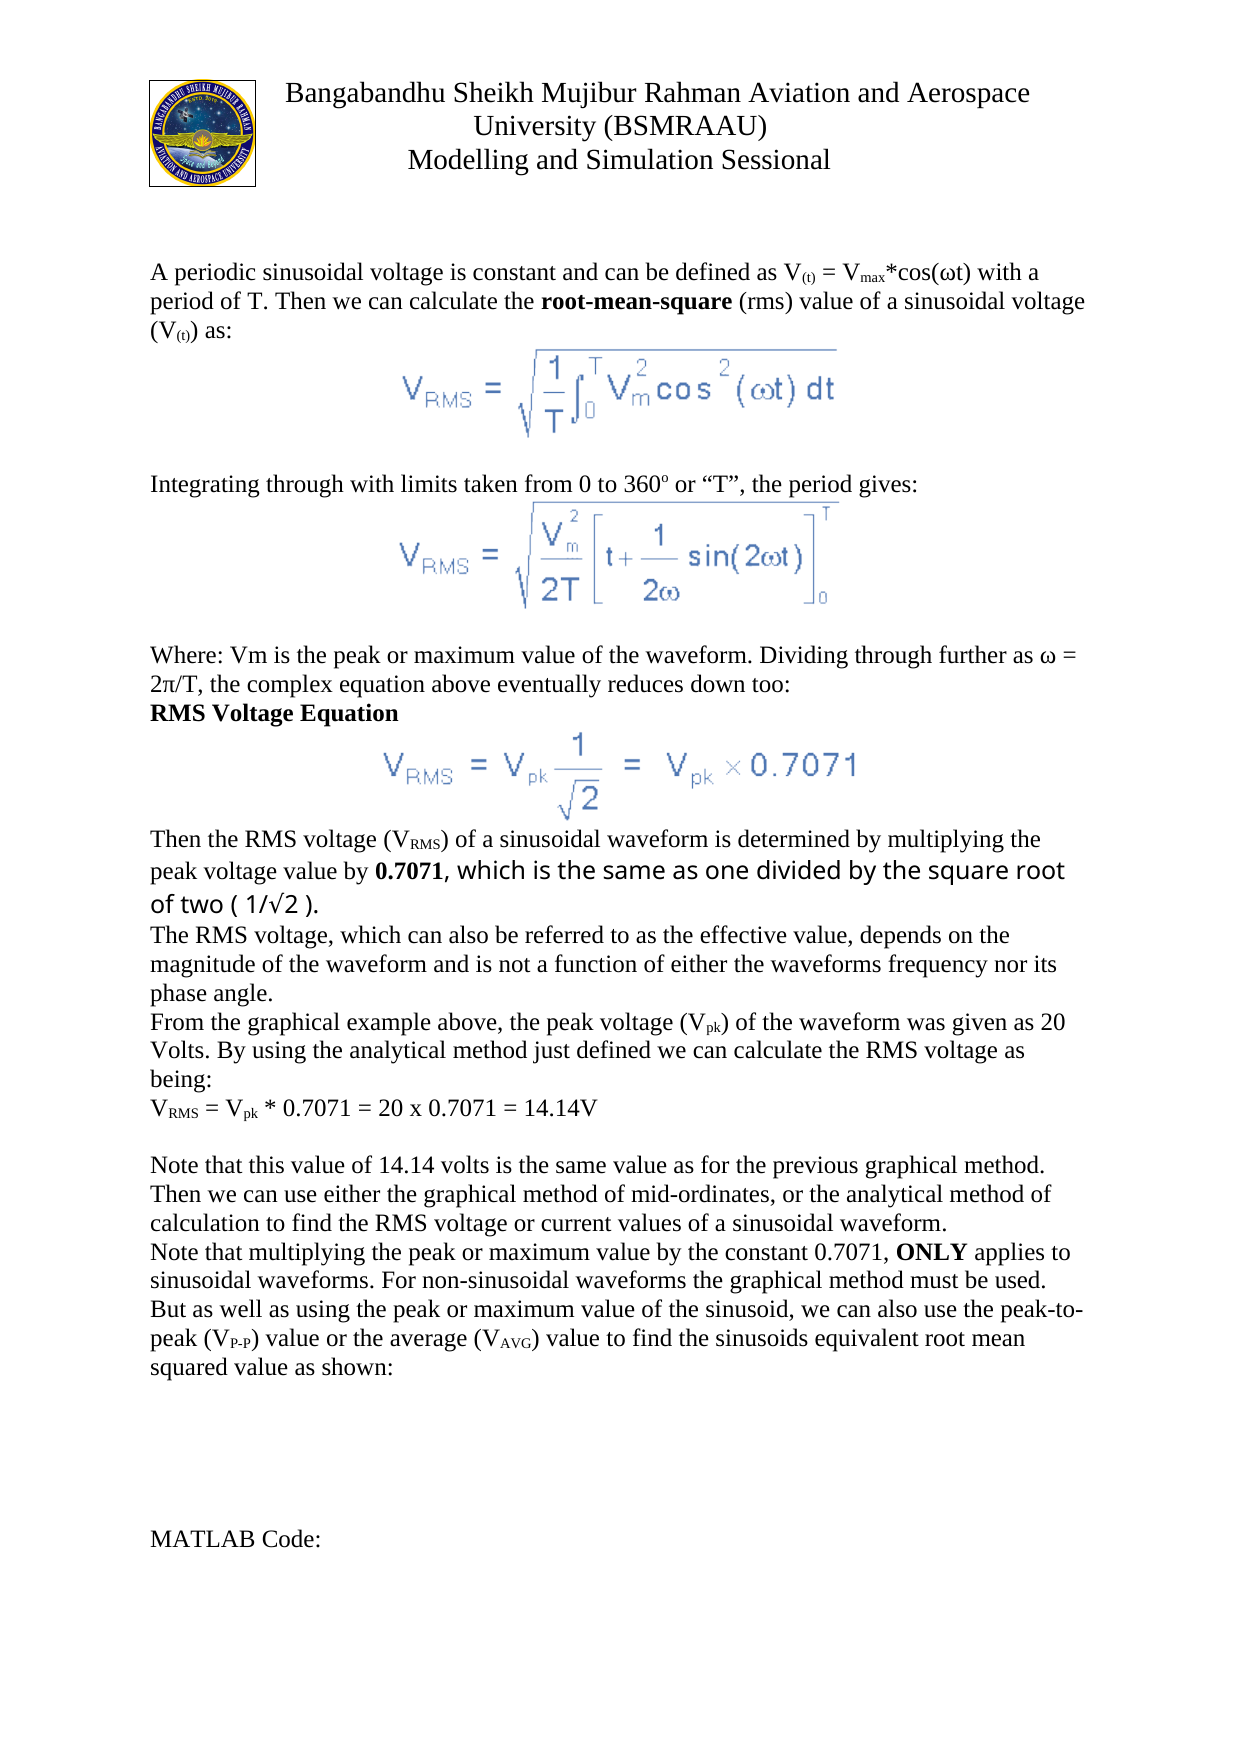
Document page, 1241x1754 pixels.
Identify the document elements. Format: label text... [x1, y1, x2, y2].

text Integrating through with limits taken from 0 to 360o or “T”, the period gives: [150, 469, 1090, 498]
text VRMS = Vpk * 0.7071 = 20 x 0.7071 = 14.14V [150, 1093, 1090, 1122]
text The RMS voltage, which can also be referred to as the effective value, depends on the magnitude of the waveform and is not a function of either the waveforms frequency nor its phase angle. [150, 921, 1090, 1007]
text Where: Vm is the peak or maximum value of the waveform. Dividing through further as ω = 2π/T, the complex equation above eventually reduces down too: [150, 641, 1090, 698]
text MATLAB Code: [150, 1524, 1090, 1553]
picture [150, 81, 255, 186]
text Note that this value of 14.14 volts is the same value as for the previous graphical method. Then we can use either the graphical method of mid-ordinates, or the analytical method of calculation to find the RMS voltage or current values of a sinusoidal waveform. [150, 1151, 1090, 1237]
picture [379, 726, 861, 824]
text Note that multiplying the peak or maximum value by the constant 0.7071, ONLY applies to sinusoidal waveforms. For non-sinusoidal waveforms the graphical method must be used. [150, 1237, 1090, 1294]
text Then the RMS voltage (VRMS) of a sinusoidal waveform is determined by multiplying the peak voltage value by 0.7071 [150, 824, 1090, 921]
text RMS Voltage Equation [150, 698, 1090, 727]
picture [398, 343, 842, 441]
text From the graphical example above, the peak voltage (Vpk) of the waveform was given as 20 Volts. By using the analytical method just defined we can calculate the RMS voltage as being: [150, 1007, 1090, 1093]
text But as well as using the peak or maximum value of the sinusoid, we can also use the peak-to-peak (VP-P) value or the average (VAVG) value to find the sinusoids equivalent root mean squared value as shown: [150, 1294, 1090, 1381]
text A periodic sinusoidal voltage is constant and can be defined as V(t) = Vmax*cos(ωt) with a period of T. Then we can calculate the root-mean-square (rms) value of a sinusoidal voltage (V(t)) as: [150, 257, 1090, 343]
picture [395, 497, 845, 612]
